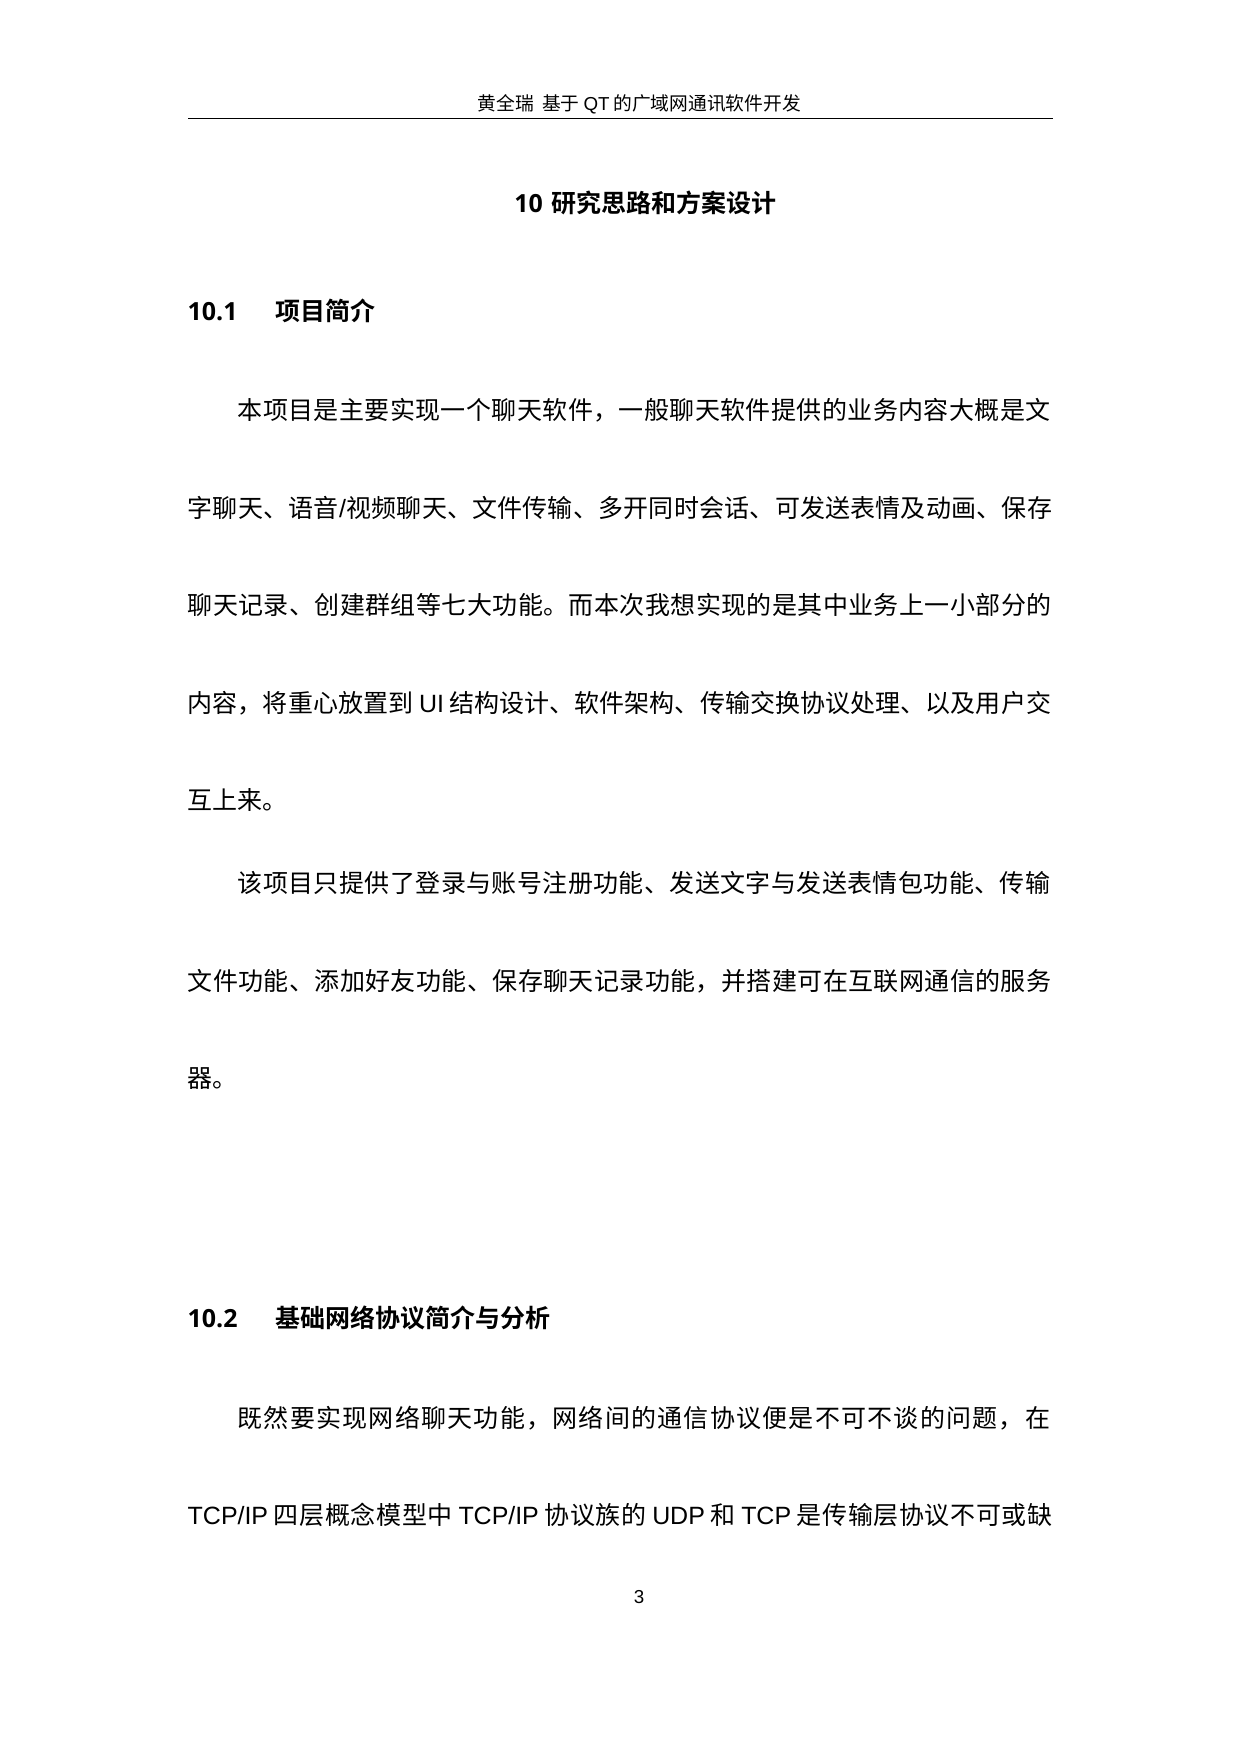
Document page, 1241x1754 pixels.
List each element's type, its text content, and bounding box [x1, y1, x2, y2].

subtitle 项目简介 [187, 277, 1053, 342]
subtitle 基础网络协议简介与分析 [187, 1284, 1053, 1349]
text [187, 1384, 1053, 1546]
subtitle 研究思路和方案设计 [187, 169, 1053, 234]
text 该项目只提供了登录与账号注册功能、发送文字与发送表情包功能、传输文件功能、添加好友功能、保存聊天记录功能，并搭建可在互联网通信的服务器。 [187, 849, 1053, 1109]
text 本项目是主要实现一个聊天软件，一般聊天软件提供的业务内容大概是文字聊天、语音/视频聊天、文件传输、多开同时会话、可发送表情及动画、保存聊天记录、创建群组等七大功能。而本次我想实现的是其中业务上一小部分的内容，将重心放置到UI结构设计、软件架构、传输交换协议处理、以及用户交互上来。 [187, 376, 1053, 831]
